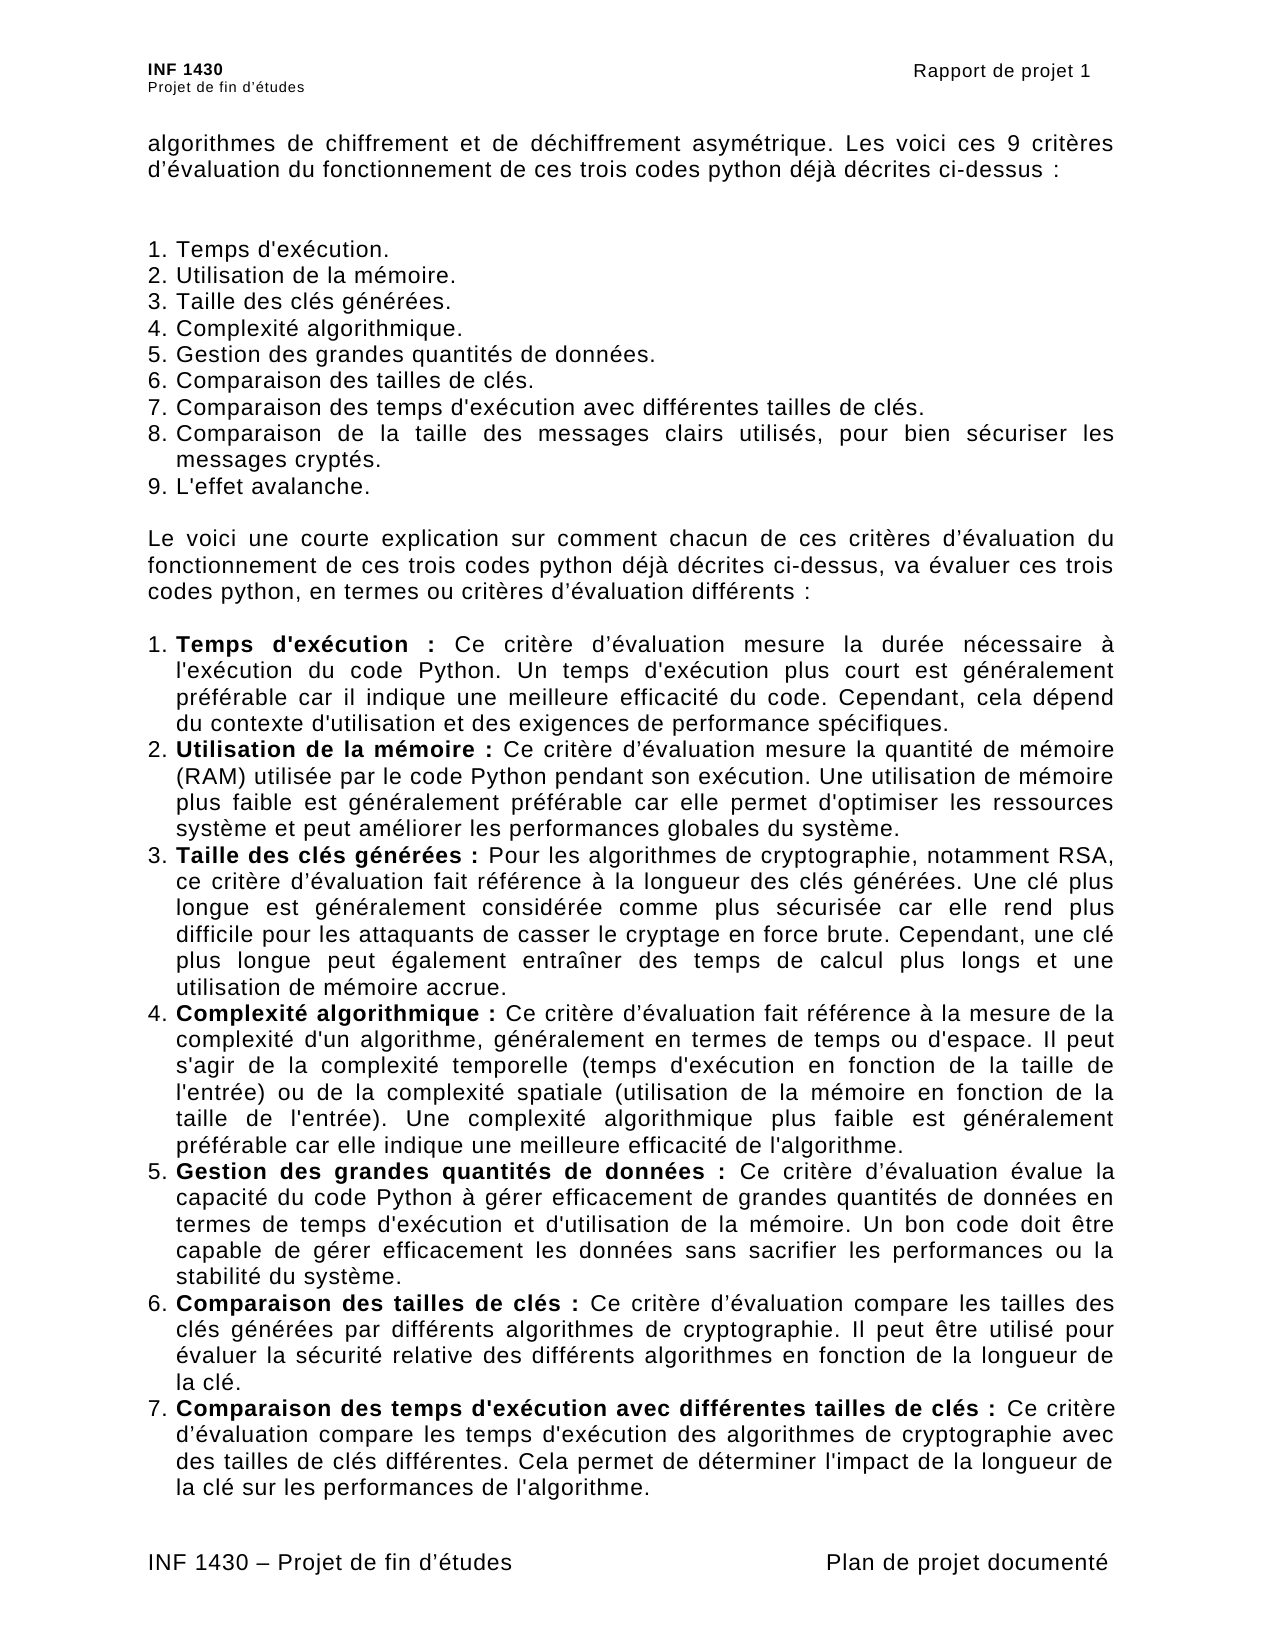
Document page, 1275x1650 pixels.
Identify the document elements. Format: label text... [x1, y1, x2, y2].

list Comparaison des tailles de clés : Ce critère d’évaluation compare les tailles des clés générées par différents algorithmes de cryptographie. Il peut être utilisé pour évaluer la sécurité relative des différents algorithmes en fonction de la longueur de la clé. [148, 1290, 1116, 1395]
list Comparaison des temps d'exécution avec différentes tailles de clés. [148, 394, 1116, 420]
list Temps d'exécution : Ce critère d’évaluation mesure la durée nécessaire à l'exécution du code Python. Un temps d'exécution plus court est généralement préférable car il indique une meilleure efficacité du code. Cependant, cela dépend du contexte d'utilisation et des exigences de performance spécifiques. [148, 631, 1116, 736]
list Complexité algorithmique. [148, 314, 1116, 341]
list Taille des clés générées : Pour les algorithmes de cryptographie, notamment RSA, ce critère d’évaluation fait référence à la longueur des clés générées. Une clé plus longue est généralement considérée comme plus sécurisée car elle rend plus difficile pour les attaquants de casser le cryptage en force brute. Cependant, une clé plus longue peut également entraîner des temps de calcul plus longs et une utilisation de mémoire accrue. [148, 842, 1116, 1000]
list Gestion des grandes quantités de données : Ce critère d’évaluation évalue la capacité du code Python à gérer efficacement de grandes quantités de données en termes de temps d'exécution et d'utilisation de la mémoire. Un bon code doit être capable de gérer efficacement les données sans sacrifier les performances ou la stabilité du système. [148, 1158, 1116, 1290]
list Comparaison des tailles de clés. [148, 367, 1116, 394]
list Utilisation de la mémoire : Ce critère d’évaluation mesure la quantité de mémoire (RAM) utilisée par le code Python pendant son exécution. Une utilisation de mémoire plus faible est généralement préférable car elle permet d'optimiser les ressources système et peut améliorer les performances globales du système. [148, 736, 1116, 842]
text Le voici une courte explication sur comment chacun de ces critères d’évaluation du fonctionnement de ces trois codes python déjà décrites ci-dessus, va évaluer ces trois codes python, en termes ou critères d’évaluation différents : [148, 525, 1116, 604]
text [148, 130, 1116, 183]
list Complexité algorithmique : Ce critère d’évaluation fait référence à la mesure de la complexité d'un algorithme, généralement en termes de temps ou d'espace. Il peut s'agir de la complexité temporelle (temps d'exécution en fonction de la taille de l'entrée) ou de la complexité spatiale (utilisation de la mémoire en fonction de la taille de l'entrée). Une complexité algorithmique plus faible est généralement préférable car elle indique une meilleure efficacité de l'algorithme. [148, 1000, 1116, 1158]
list Comparaison de la taille des messages clairs utilisés, pour bien sécuriser les messages cryptés. [148, 420, 1116, 473]
list Taille des clés générées. [148, 288, 1116, 314]
list Temps d'exécution. [148, 236, 1116, 262]
list Comparaison des temps d'exécution avec différentes tailles de clés : Ce critère d’évaluation compare les temps d'exécution des algorithmes de cryptographie avec des tailles de clés différentes. Cela permet de déterminer l'impact de la longueur de la clé sur les performances de l'algorithme. [148, 1395, 1116, 1501]
list Gestion des grandes quantités de données. [148, 341, 1116, 367]
list L'effet avalanche. [148, 473, 1116, 499]
list Utilisation de la mémoire. [148, 262, 1116, 288]
